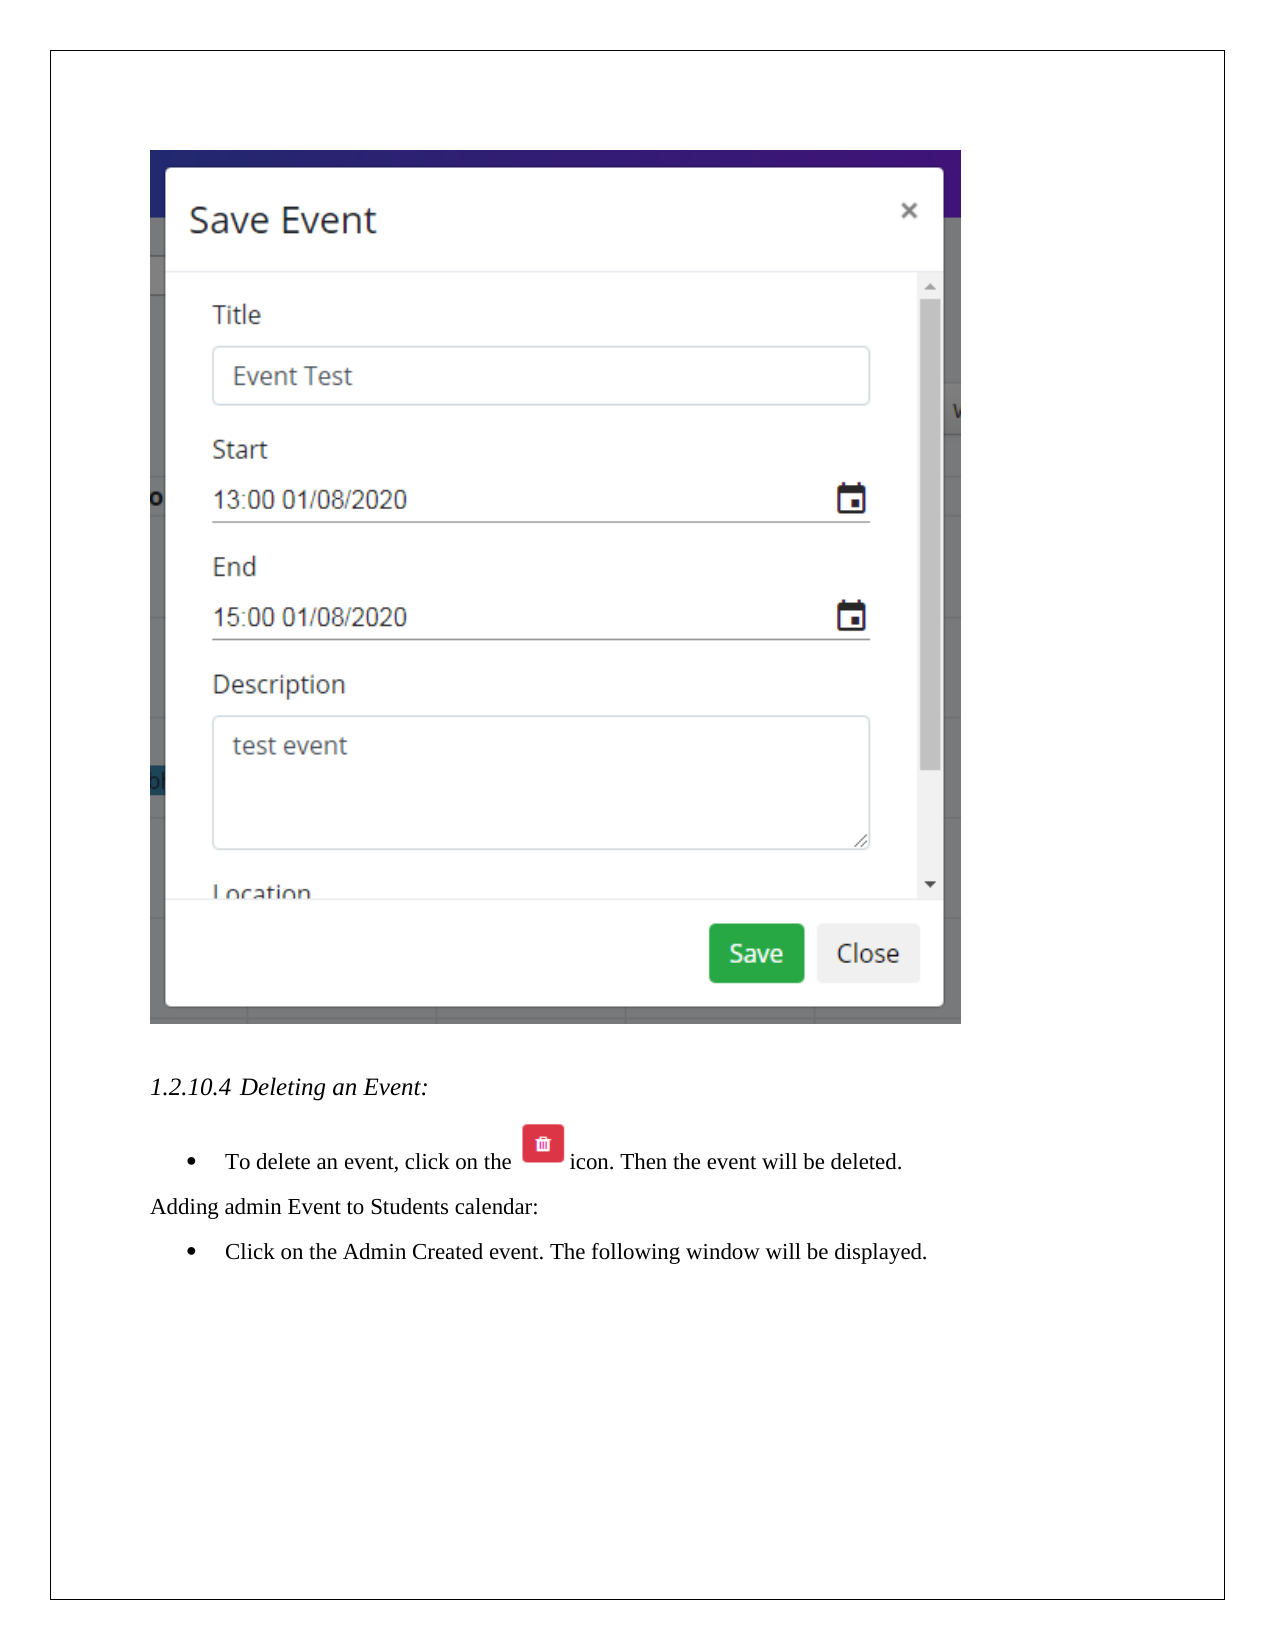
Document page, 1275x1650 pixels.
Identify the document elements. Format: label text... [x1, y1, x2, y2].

list To delete an event, click on the icon. Then the event will be deleted. [187, 1118, 1125, 1174]
text Adding admin Event to Students calendar: [150, 1193, 1125, 1220]
picture [150, 150, 961, 1024]
subtitle Deleting an Event: [150, 1072, 1125, 1101]
list Click on the Admin Created event. The following window will be displayed. [187, 1238, 1125, 1265]
picture [517, 1118, 570, 1170]
